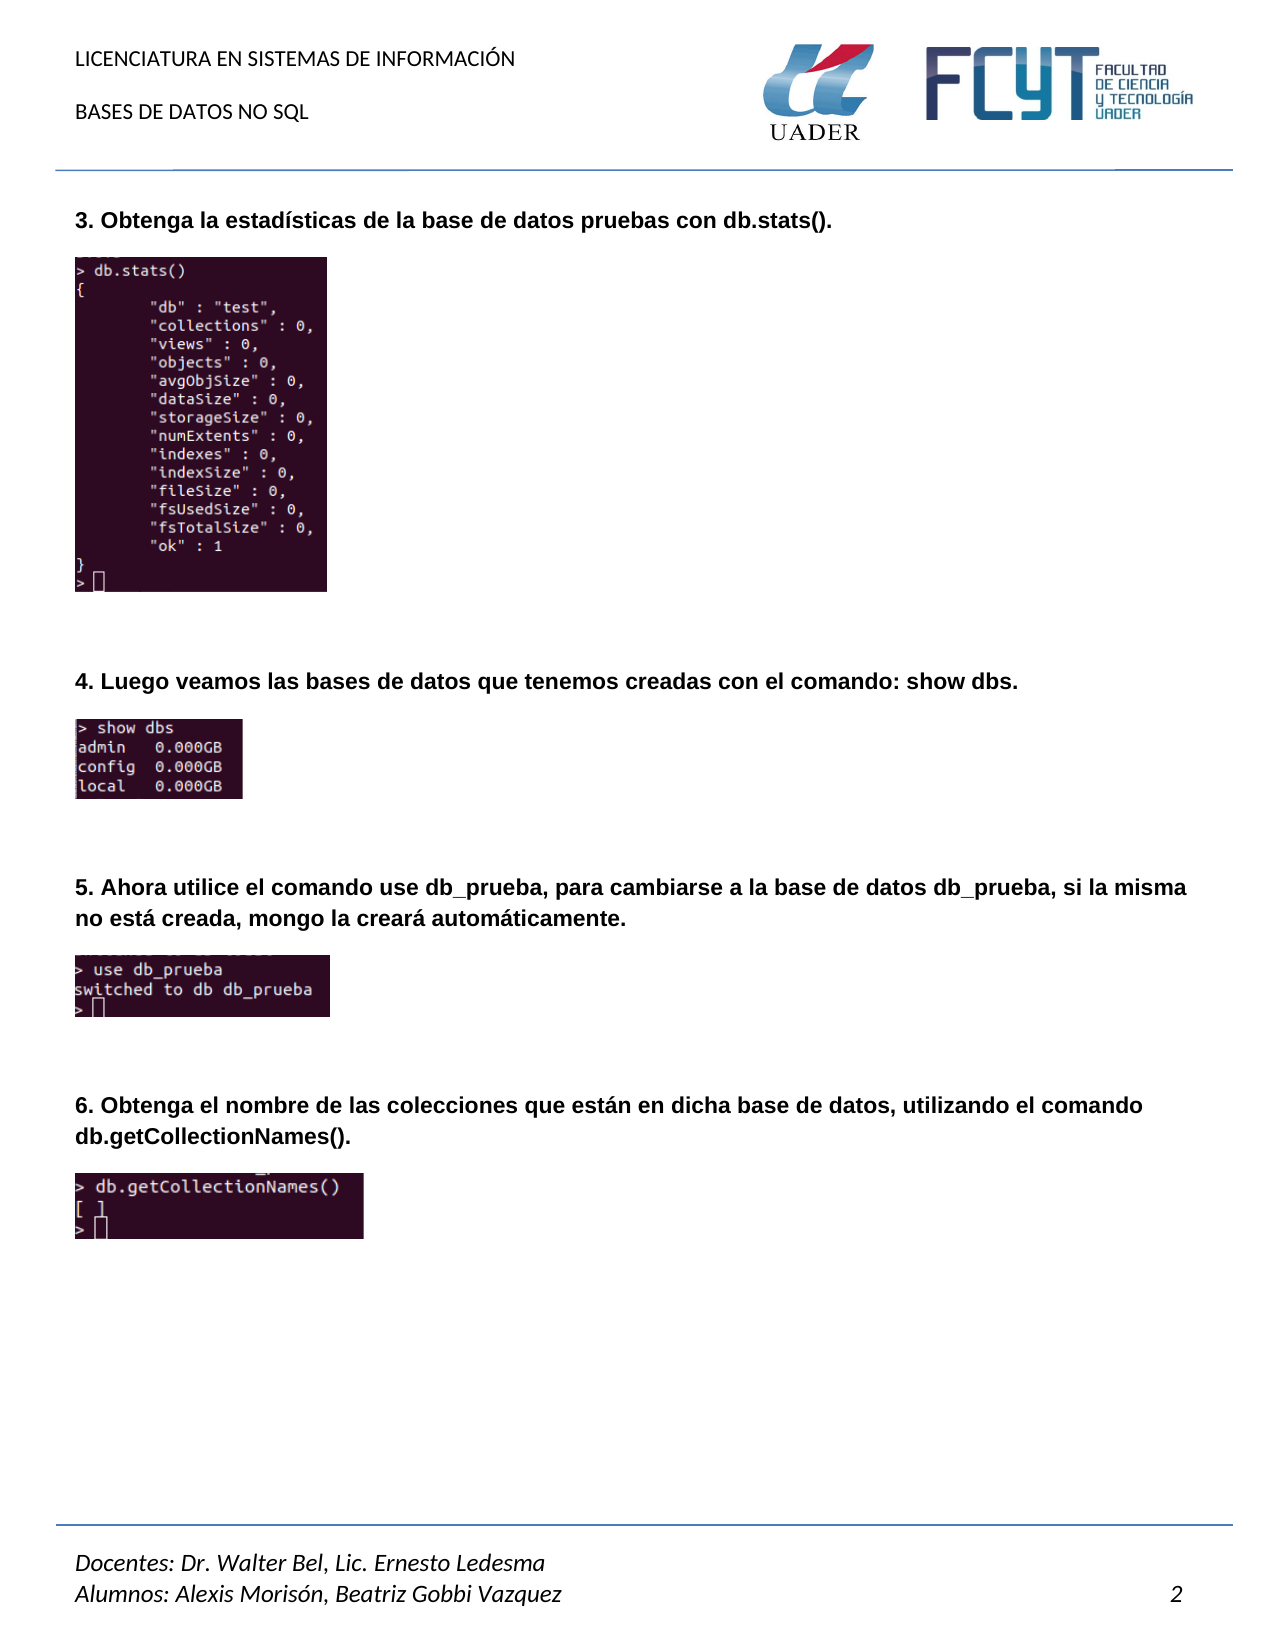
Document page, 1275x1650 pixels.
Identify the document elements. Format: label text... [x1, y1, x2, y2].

text 5. Ahora utilice el comando use db_prueba, para cambiarse a la base de datos db_prueba, si la misma no está creada, mongo la creará automáticamente. [75, 874, 1200, 931]
text 3. Obtenga la estadísticas de la base de datos pruebas con db.stats(). [75, 207, 1200, 233]
text 6. Obtenga el nombre de las colecciones que están en dicha base de datos, utilizando el comando db.getCollectionNames(). [75, 1092, 1200, 1149]
picture [75, 955, 330, 1017]
picture [761, 40, 874, 140]
picture [75, 719, 243, 799]
picture [912, 47, 1204, 122]
picture [75, 1173, 364, 1239]
picture [75, 257, 327, 592]
text 4. Luego veamos las bases de datos que tenemos creadas con el comando: show dbs. [75, 668, 1200, 694]
